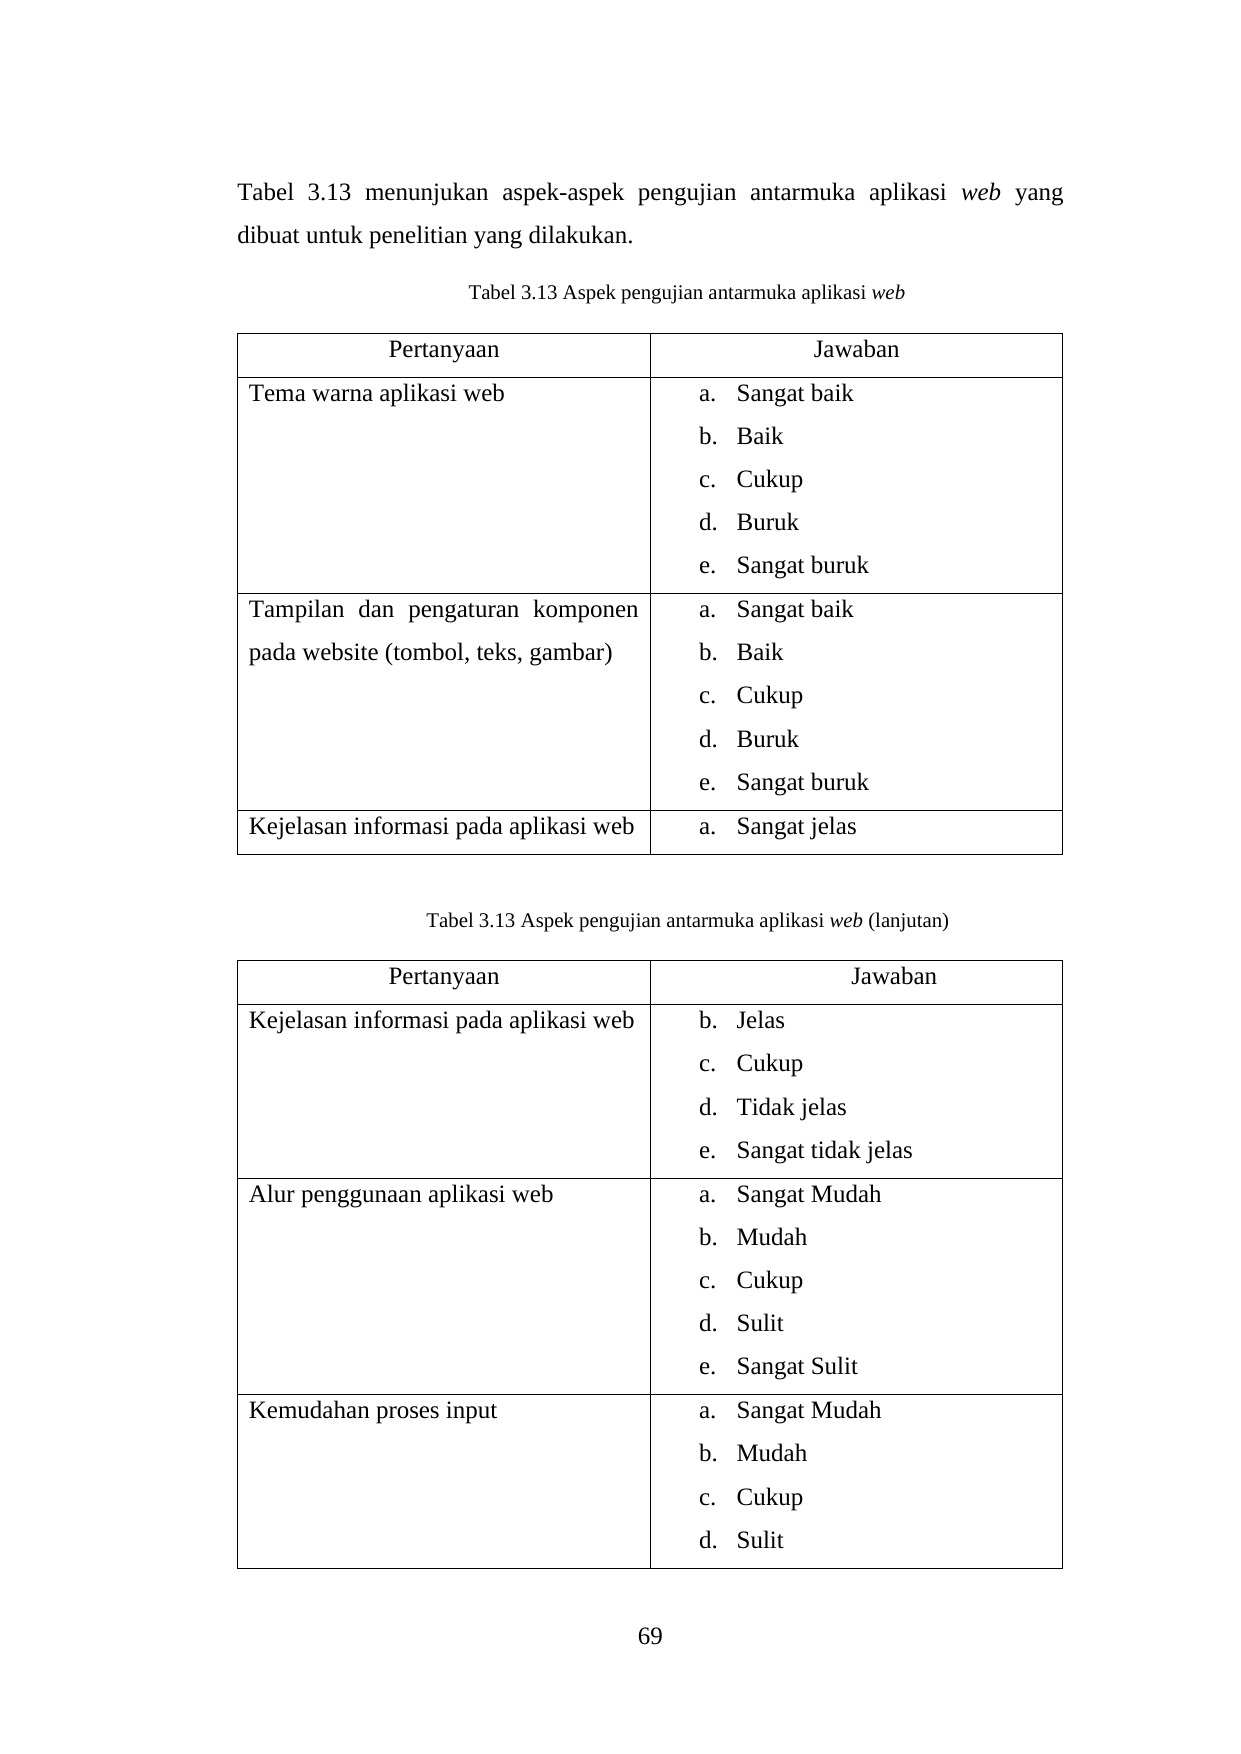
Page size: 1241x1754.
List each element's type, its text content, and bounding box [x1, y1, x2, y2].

table_cell Sangat baik Baik Cukup Buruk Sangat buruk [651, 594, 1062, 810]
table_cell Jelas Cukup Tidak jelas Sangat tidak jelas [651, 1005, 1062, 1178]
table_header Pertanyaan [238, 334, 650, 377]
table_cell Kejelasan informasi pada aplikasi web [238, 1005, 650, 1178]
table_cell Sangat jelas [651, 811, 1062, 854]
table_header Jawaban [651, 334, 1062, 377]
table_cell Sangat baik Baik Cukup Buruk Sangat buruk [651, 378, 1062, 593]
table_cell Alur penggunaan aplikasi web [238, 1179, 650, 1394]
text Tabel 3.13 Aspek pengujian antarmuka aplikasi web [237, 280, 1063, 304]
text Tabel 3.13 Aspek pengujian antarmuka aplikasi web (lanjutan) [237, 908, 1063, 932]
table_header Pertanyaan [238, 961, 650, 1004]
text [237, 177, 1063, 249]
table_cell Sangat Mudah Mudah Cukup Sulit Sangat Sulit [651, 1179, 1062, 1394]
table_cell Kejelasan informasi pada aplikasi web [238, 811, 650, 854]
table_cell Tema warna aplikasi web [238, 378, 650, 593]
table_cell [238, 1395, 650, 1568]
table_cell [651, 1395, 1062, 1568]
table_cell Tampilan dan pengaturan komponen pada website (tombol, teks, gambar) [238, 594, 650, 810]
table_header Jawaban [651, 961, 1062, 1004]
